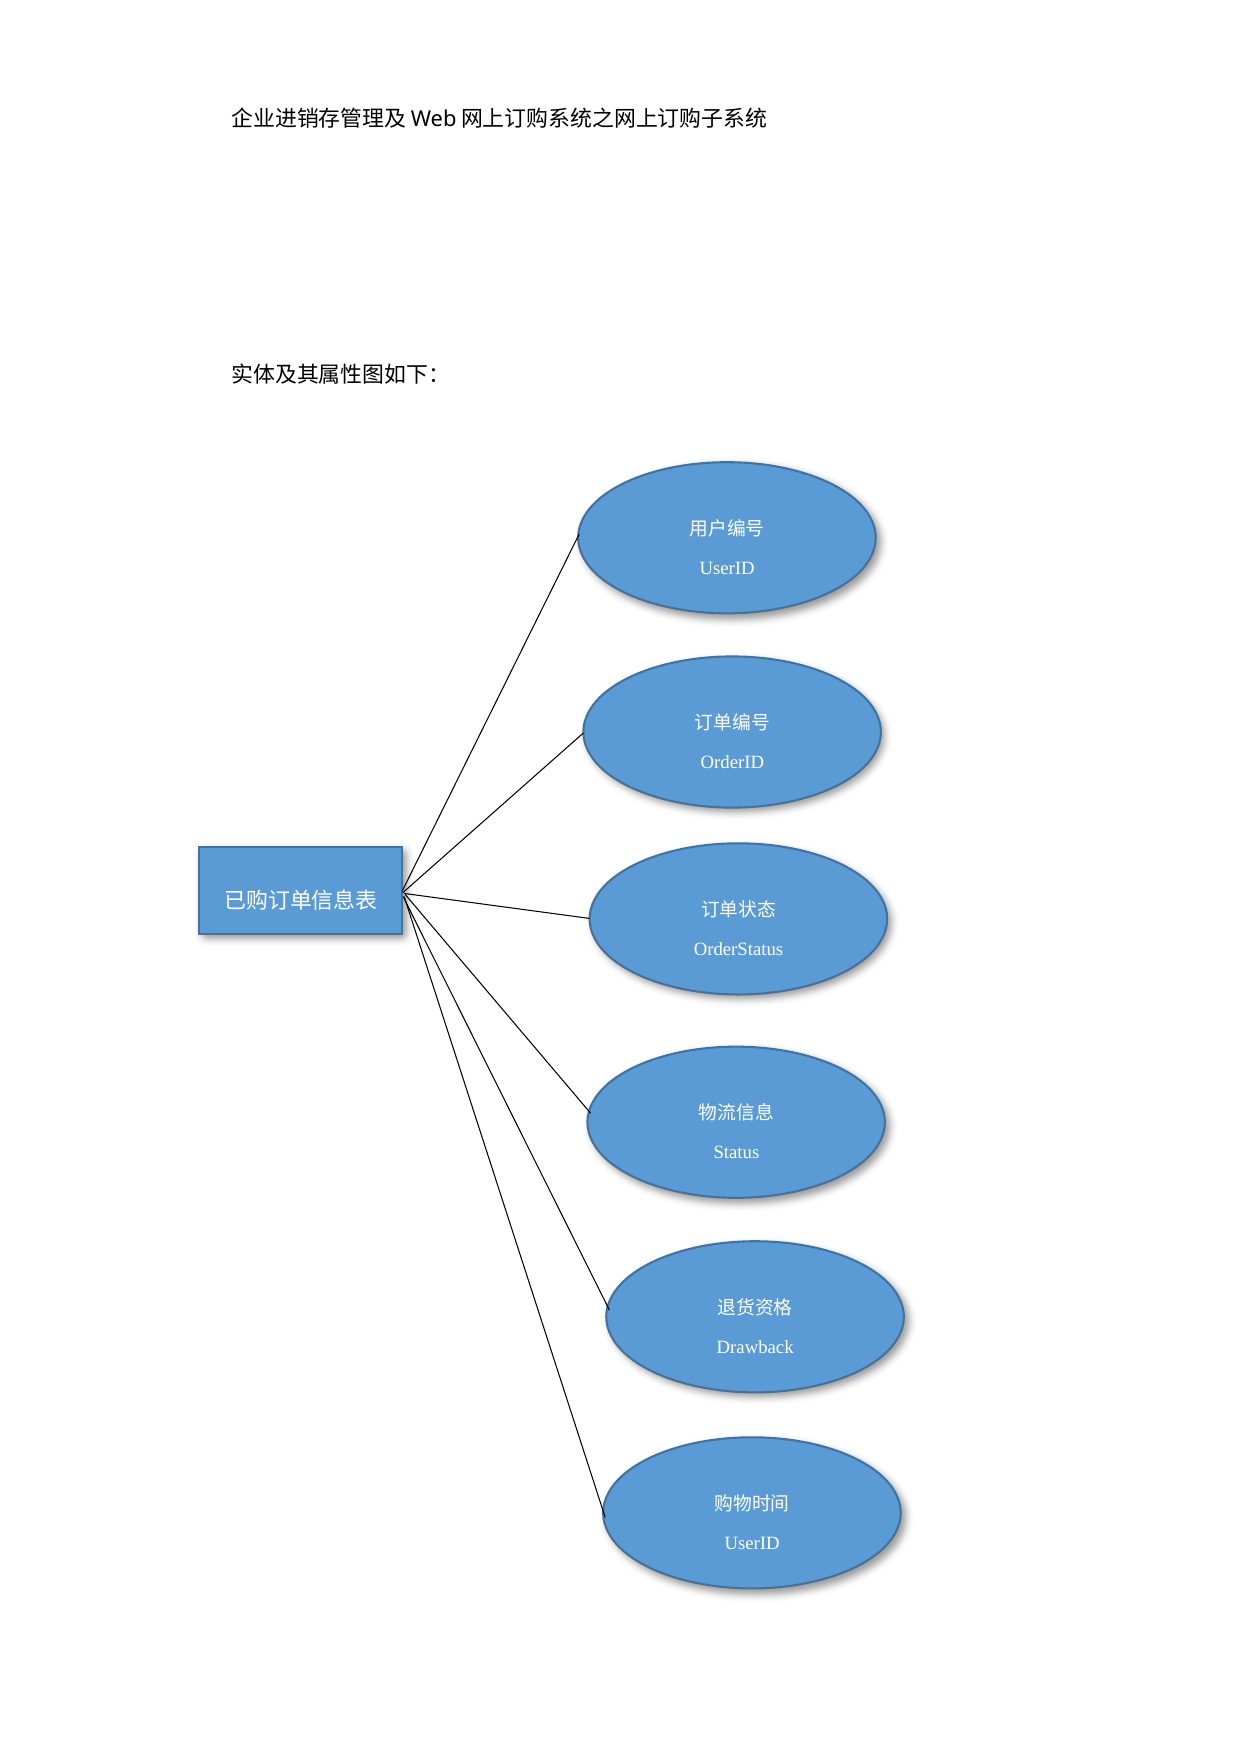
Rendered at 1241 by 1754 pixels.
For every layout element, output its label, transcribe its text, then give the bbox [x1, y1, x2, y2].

text 实体及其属性图如下： [187, 357, 1053, 389]
